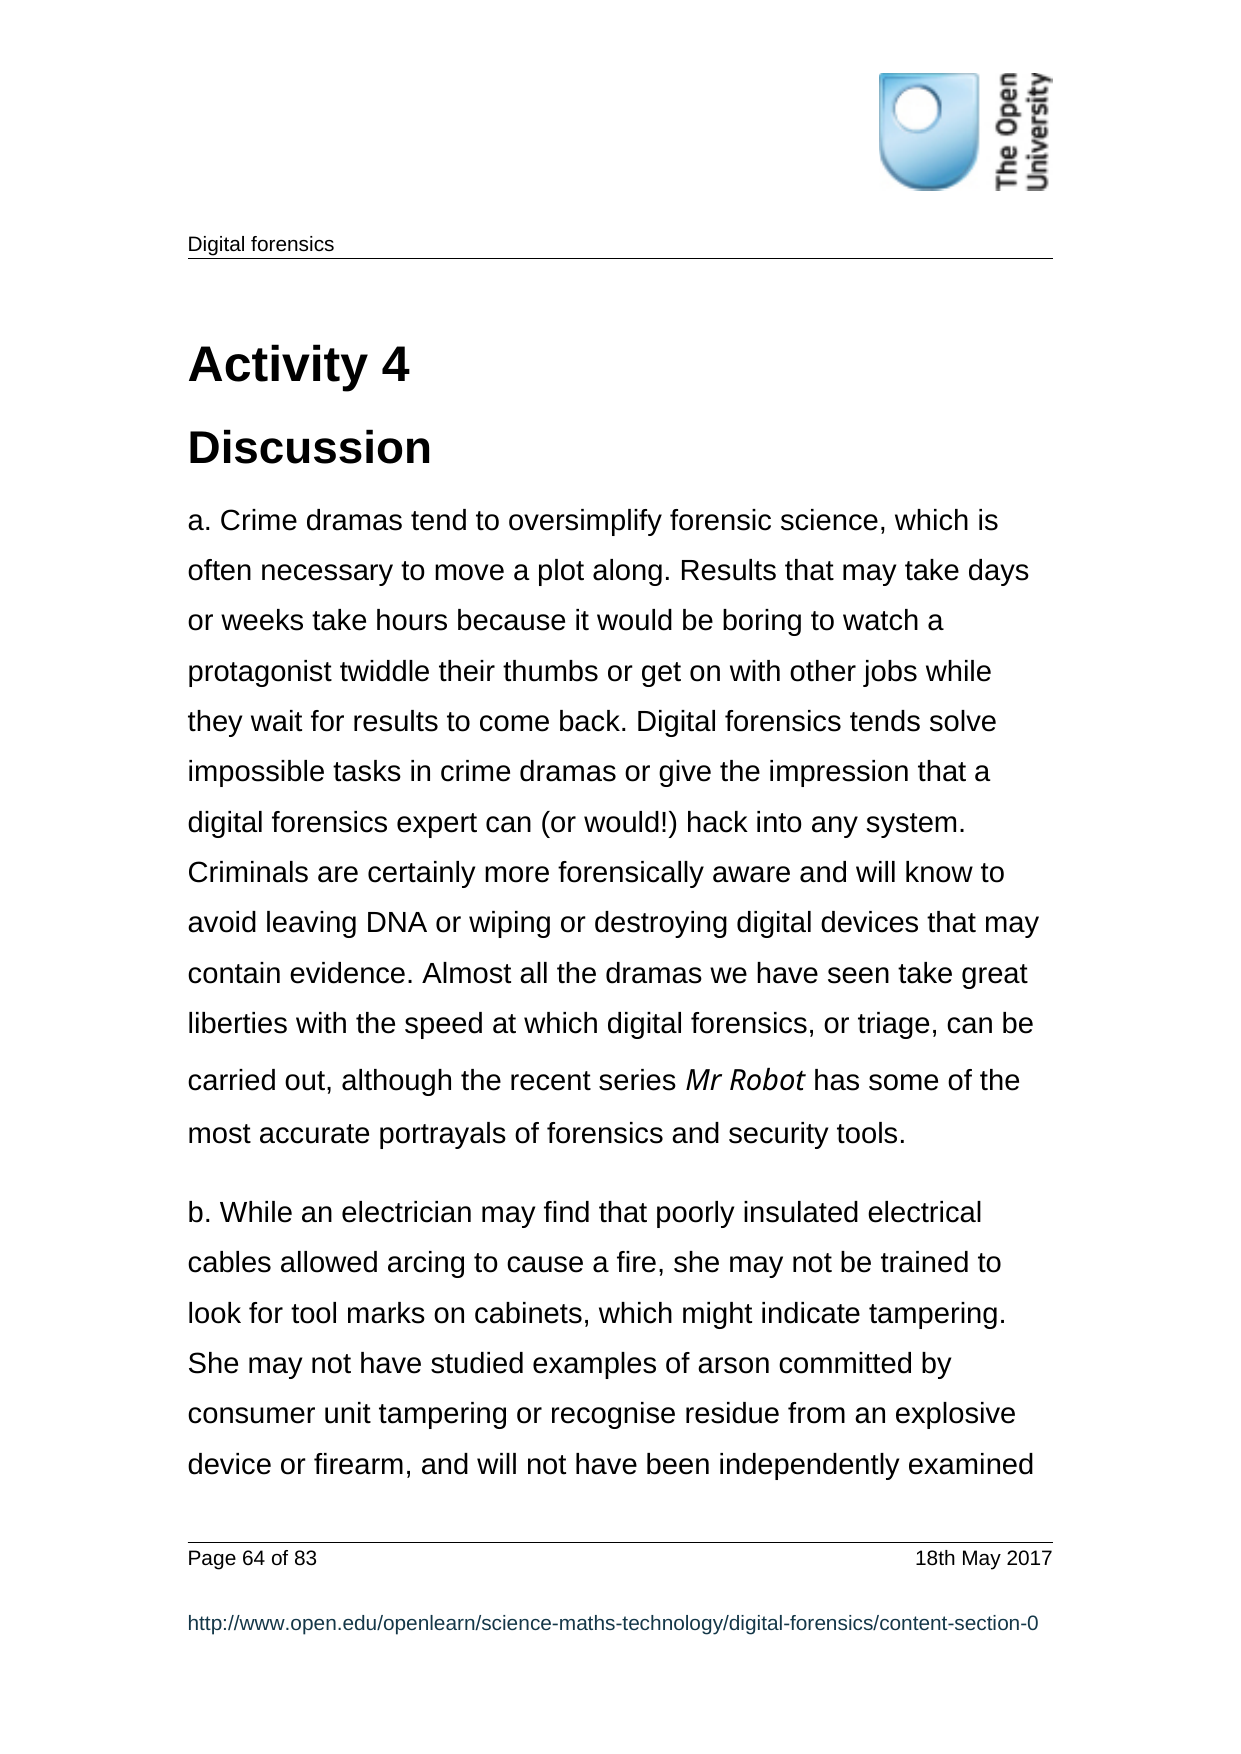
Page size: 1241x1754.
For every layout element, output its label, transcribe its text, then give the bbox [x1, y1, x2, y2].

text a. Crime dramas tend to oversimplify forensic science, which is often necessary to move a plot along. Results that may take days or weeks take hours because it would be boring to watch a protagonist twiddle their thumbs or get on with other jobs while they wait for results to come back. Digital forensics tends solve impossible tasks in crime dramas or give the impression that a digital forensics expert can (or would!) hack into any system. Criminals are certainly more forensically aware and will know to avoid leaving DNA or wiping or destroying digital devices that may contain evidence. Almost all the dramas we have seen take great liberties with the speed at which digital forensics, or triage, can be carried out, although the recent series Mr Robot has some of the most accurate portrayals of forensics and security tools. [187, 503, 1053, 1149]
subtitle Discussion [187, 421, 1053, 474]
subtitle Activity 4 [187, 334, 1053, 392]
picture [879, 73, 1053, 191]
